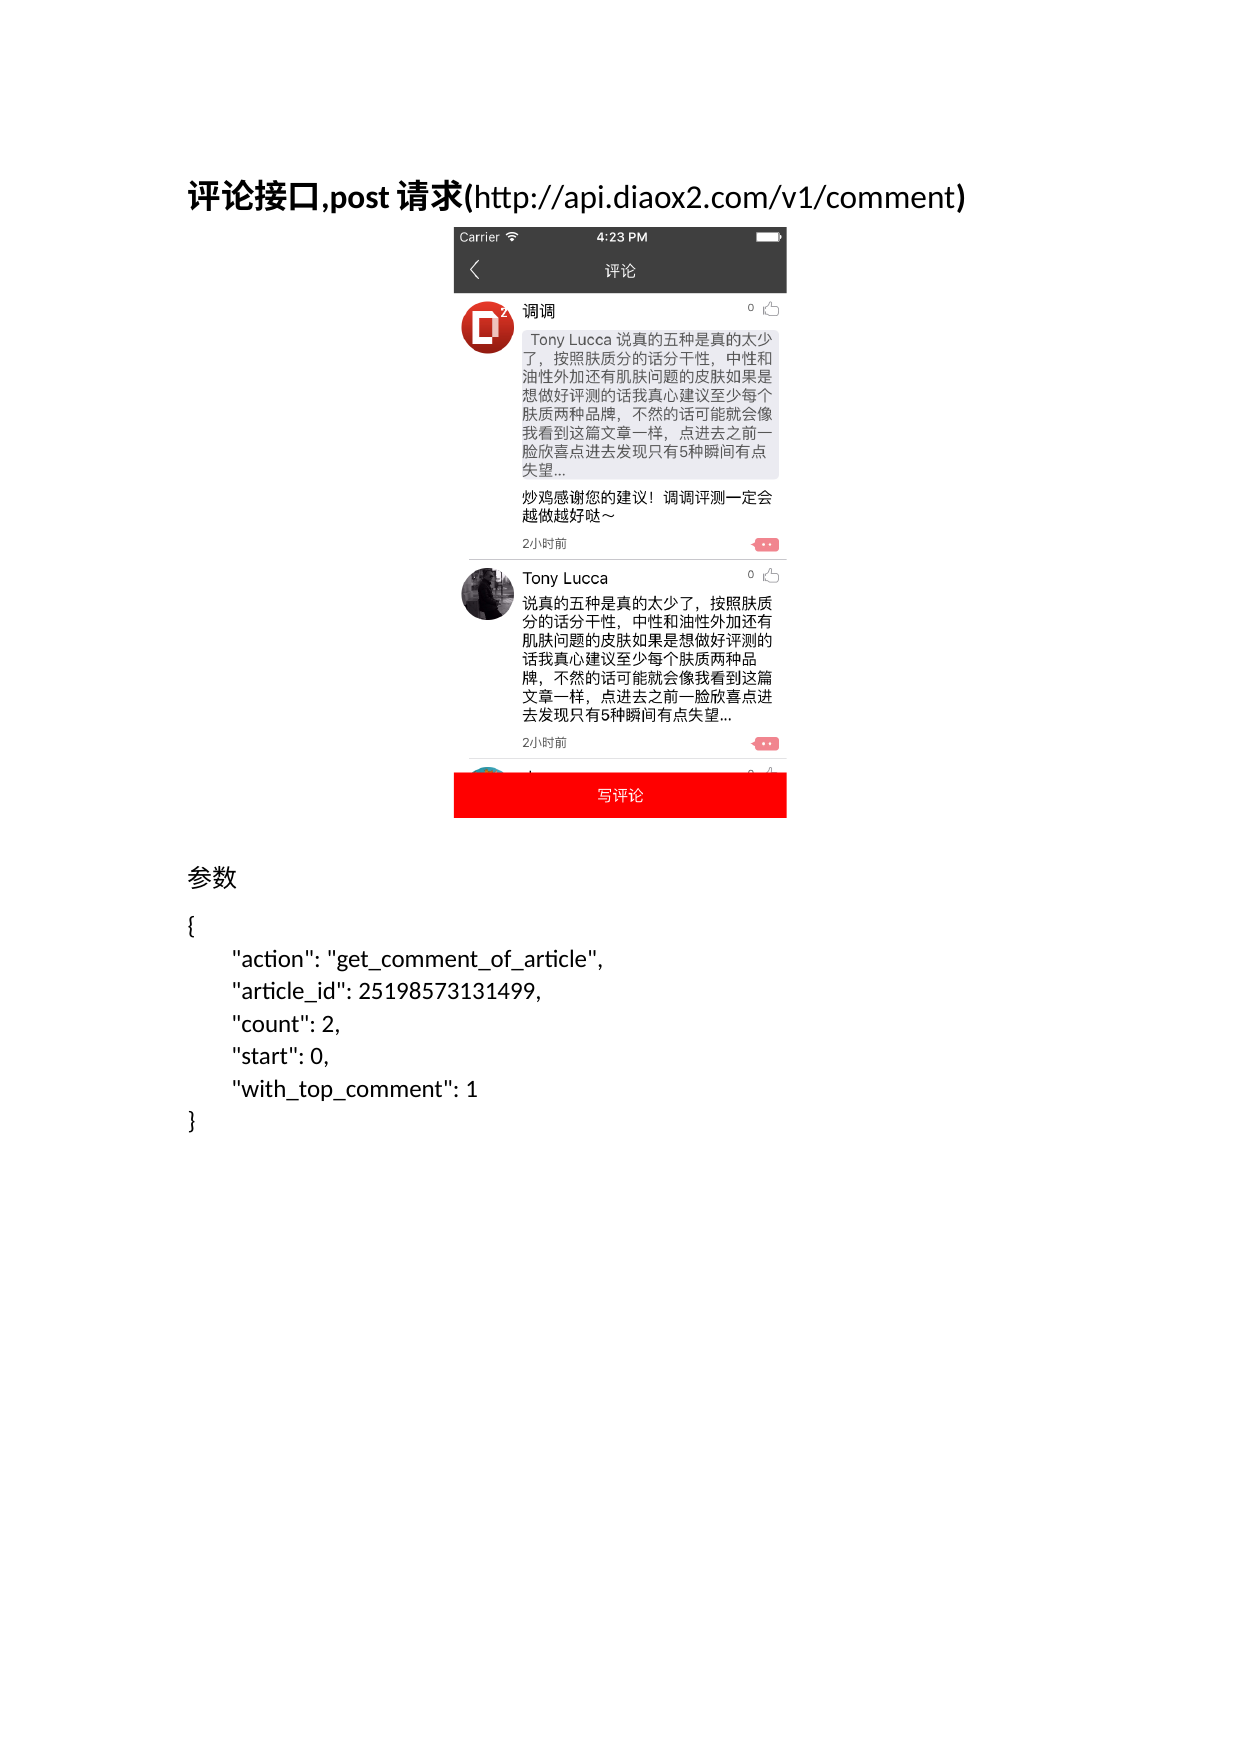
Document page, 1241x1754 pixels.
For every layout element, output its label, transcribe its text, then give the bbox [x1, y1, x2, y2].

text "start": 0, [187, 1039, 1053, 1072]
text "with_top_comment": 1 [187, 1072, 1053, 1104]
text "article_id": 25198573131499, [187, 974, 1053, 1007]
picture [453, 227, 787, 818]
text 评论接口,post请求(http://api.diaox2.com/v1/comment) [187, 162, 1053, 227]
text "count": 2, [187, 1007, 1053, 1039]
text { [187, 909, 1053, 942]
text } [187, 1104, 1053, 1137]
text "action": "get_comment_of_article", [187, 942, 1053, 974]
text 参数 [187, 844, 1053, 909]
